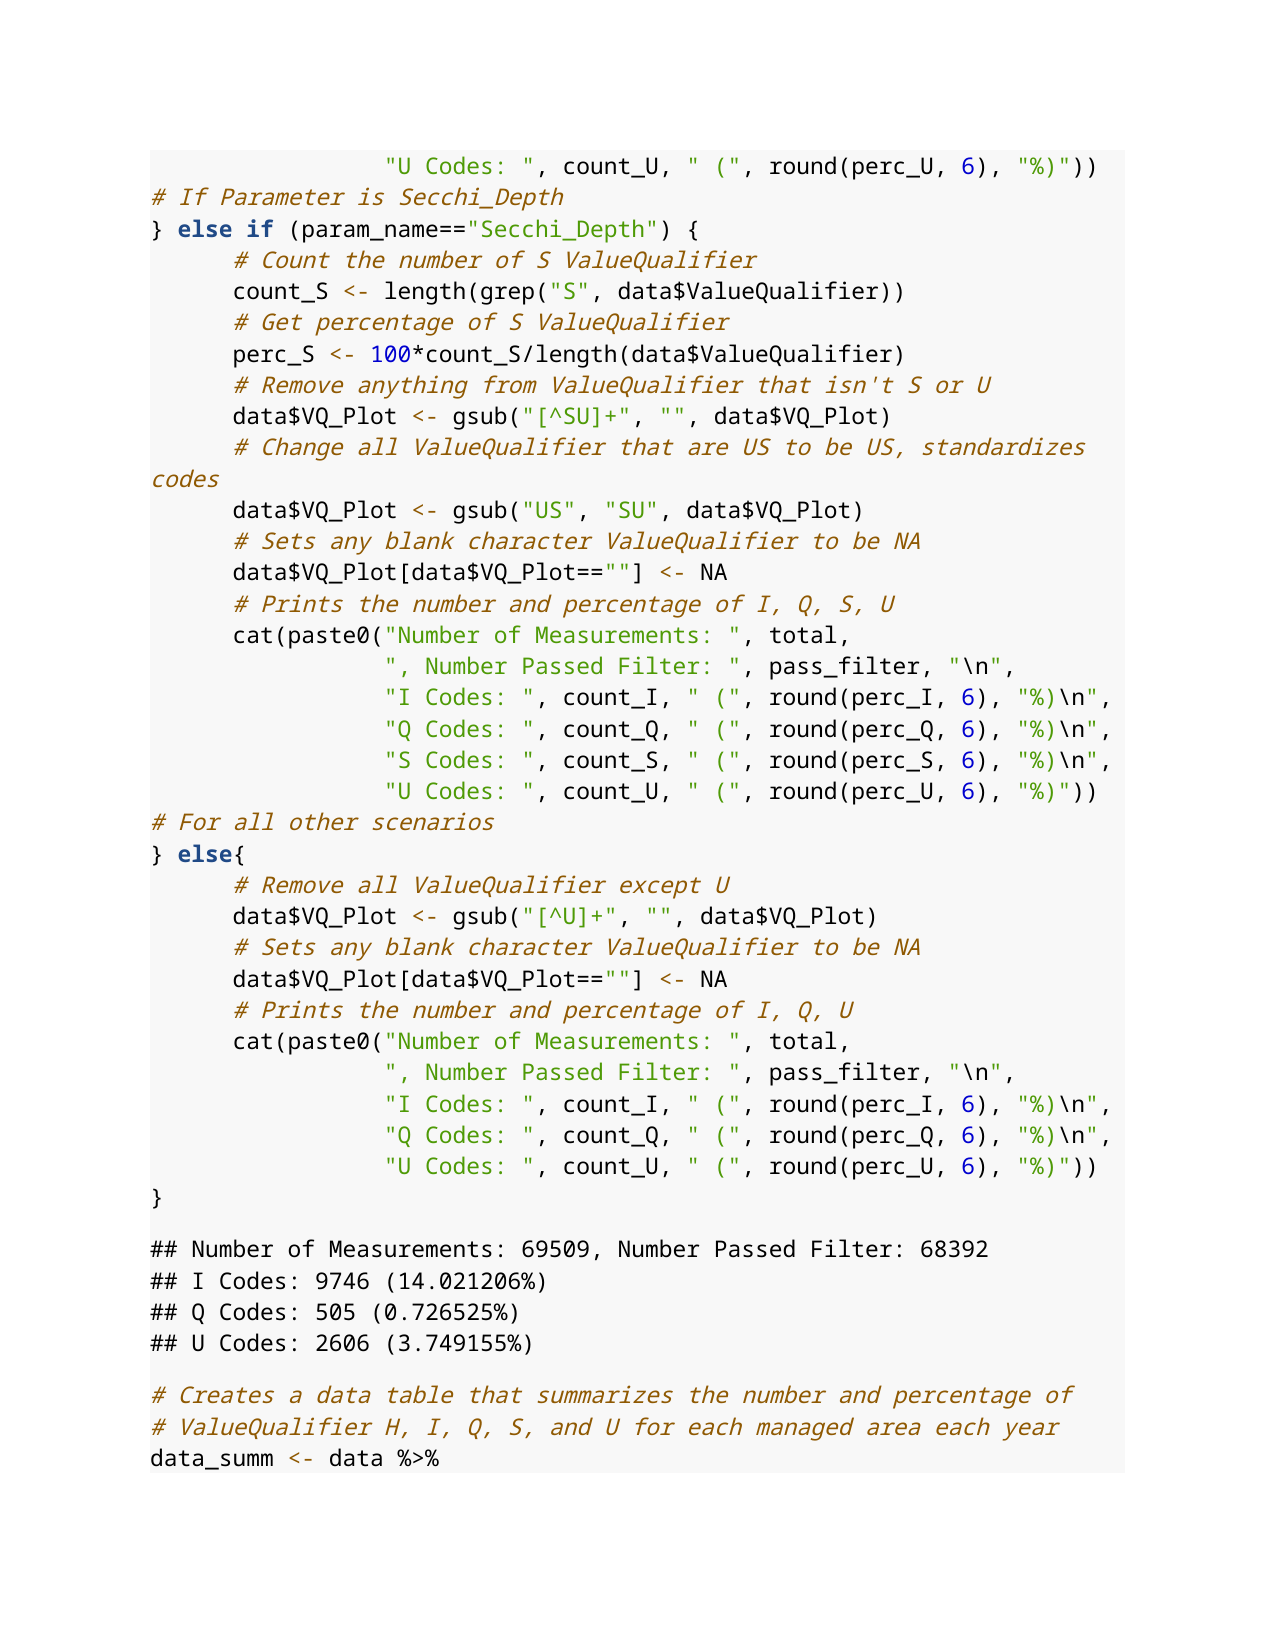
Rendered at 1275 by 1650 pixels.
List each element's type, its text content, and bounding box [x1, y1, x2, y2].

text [150, 150, 1125, 1212]
text ## Number of Measurements: 69509, Number Passed Filter: 68392 ## I Codes: 9746 (14.021206%) ## Q Codes: 505 (0.726525%) ## U Codes: 2606 (3.749155%) [150, 1233, 1125, 1358]
